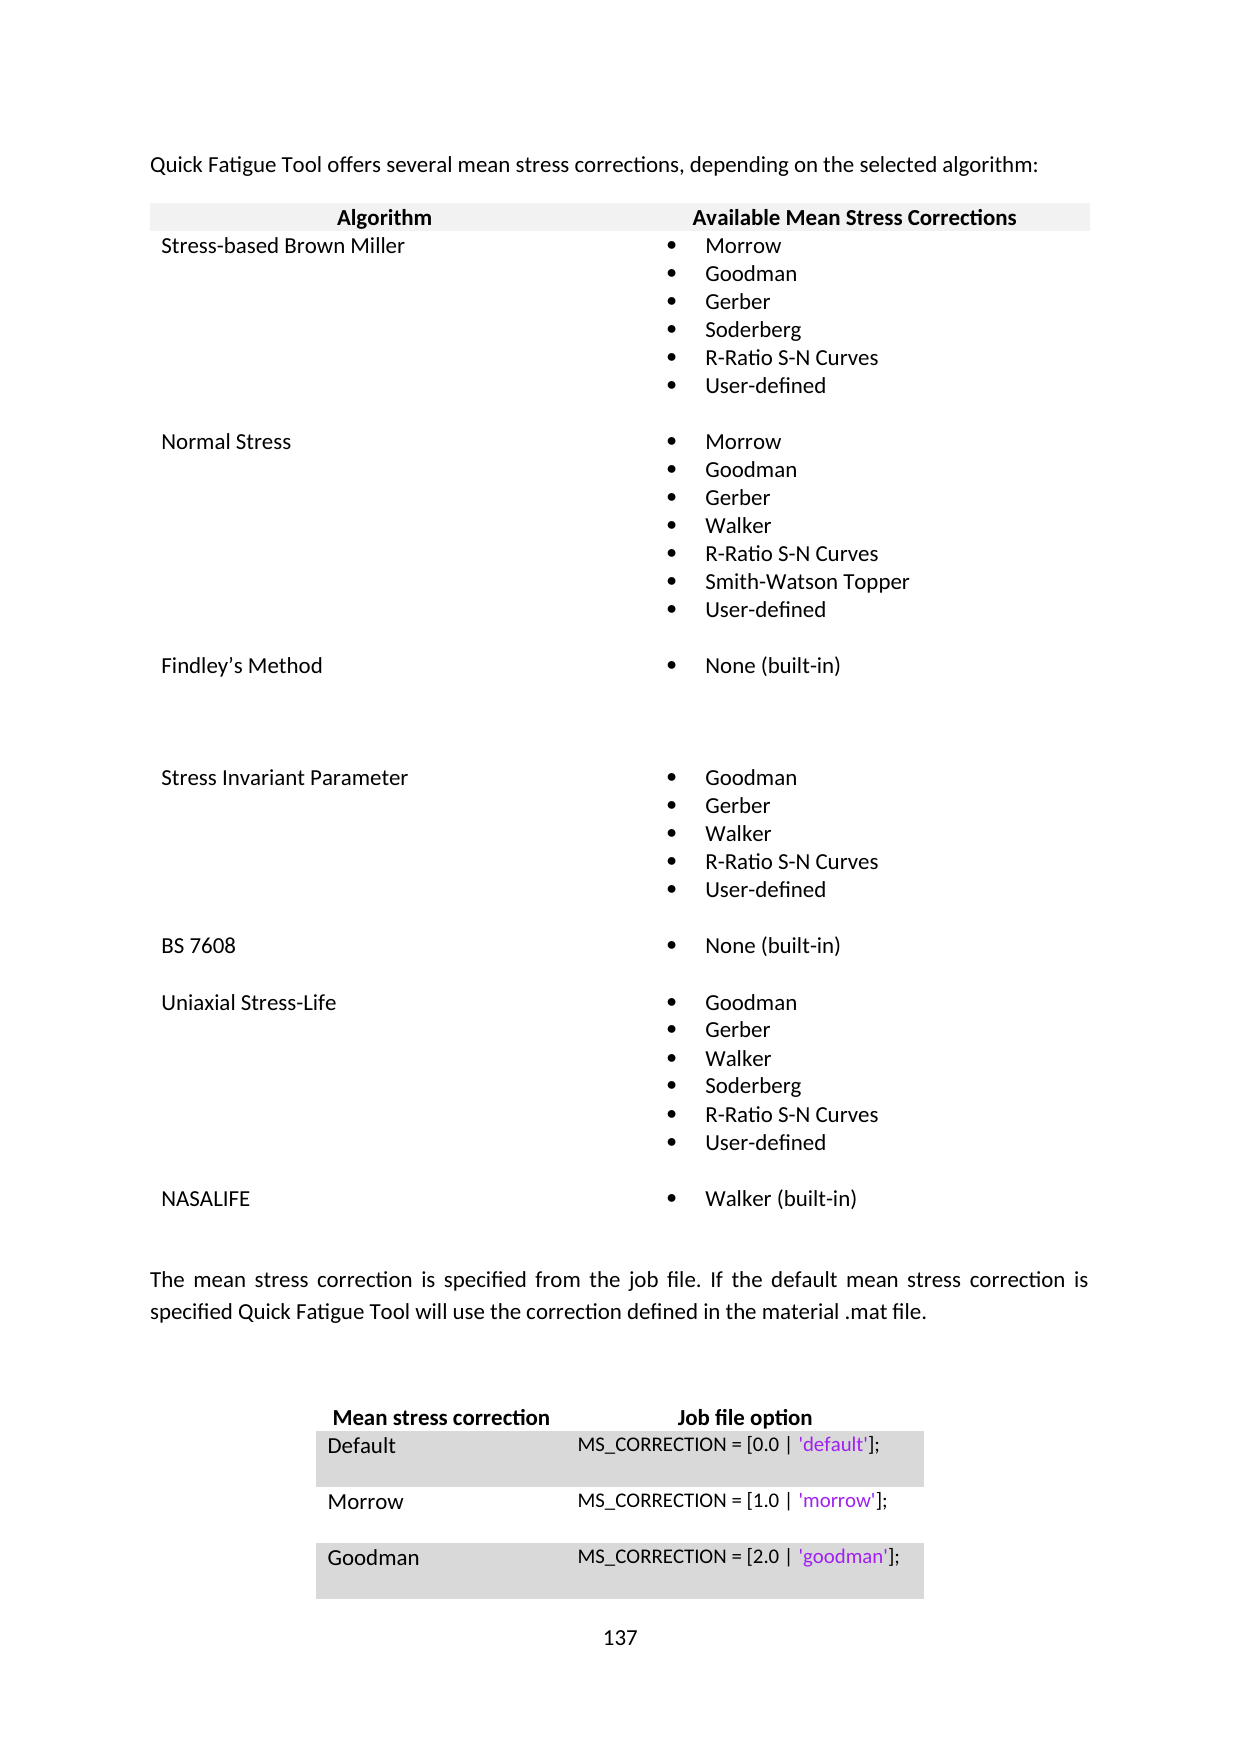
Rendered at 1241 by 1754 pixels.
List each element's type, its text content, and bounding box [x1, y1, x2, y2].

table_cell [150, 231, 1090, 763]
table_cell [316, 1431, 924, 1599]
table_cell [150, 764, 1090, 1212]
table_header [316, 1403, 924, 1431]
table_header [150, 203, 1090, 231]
text Quick Fatigue Tool offers several mean stress corrections, depending on the selected algorithm: [150, 150, 1090, 178]
text The mean stress correction is specified from the job file. If the default mean stress correction is specified Quick Fatigue Tool will use the correction defined in the material .mat file. [150, 1265, 1090, 1325]
